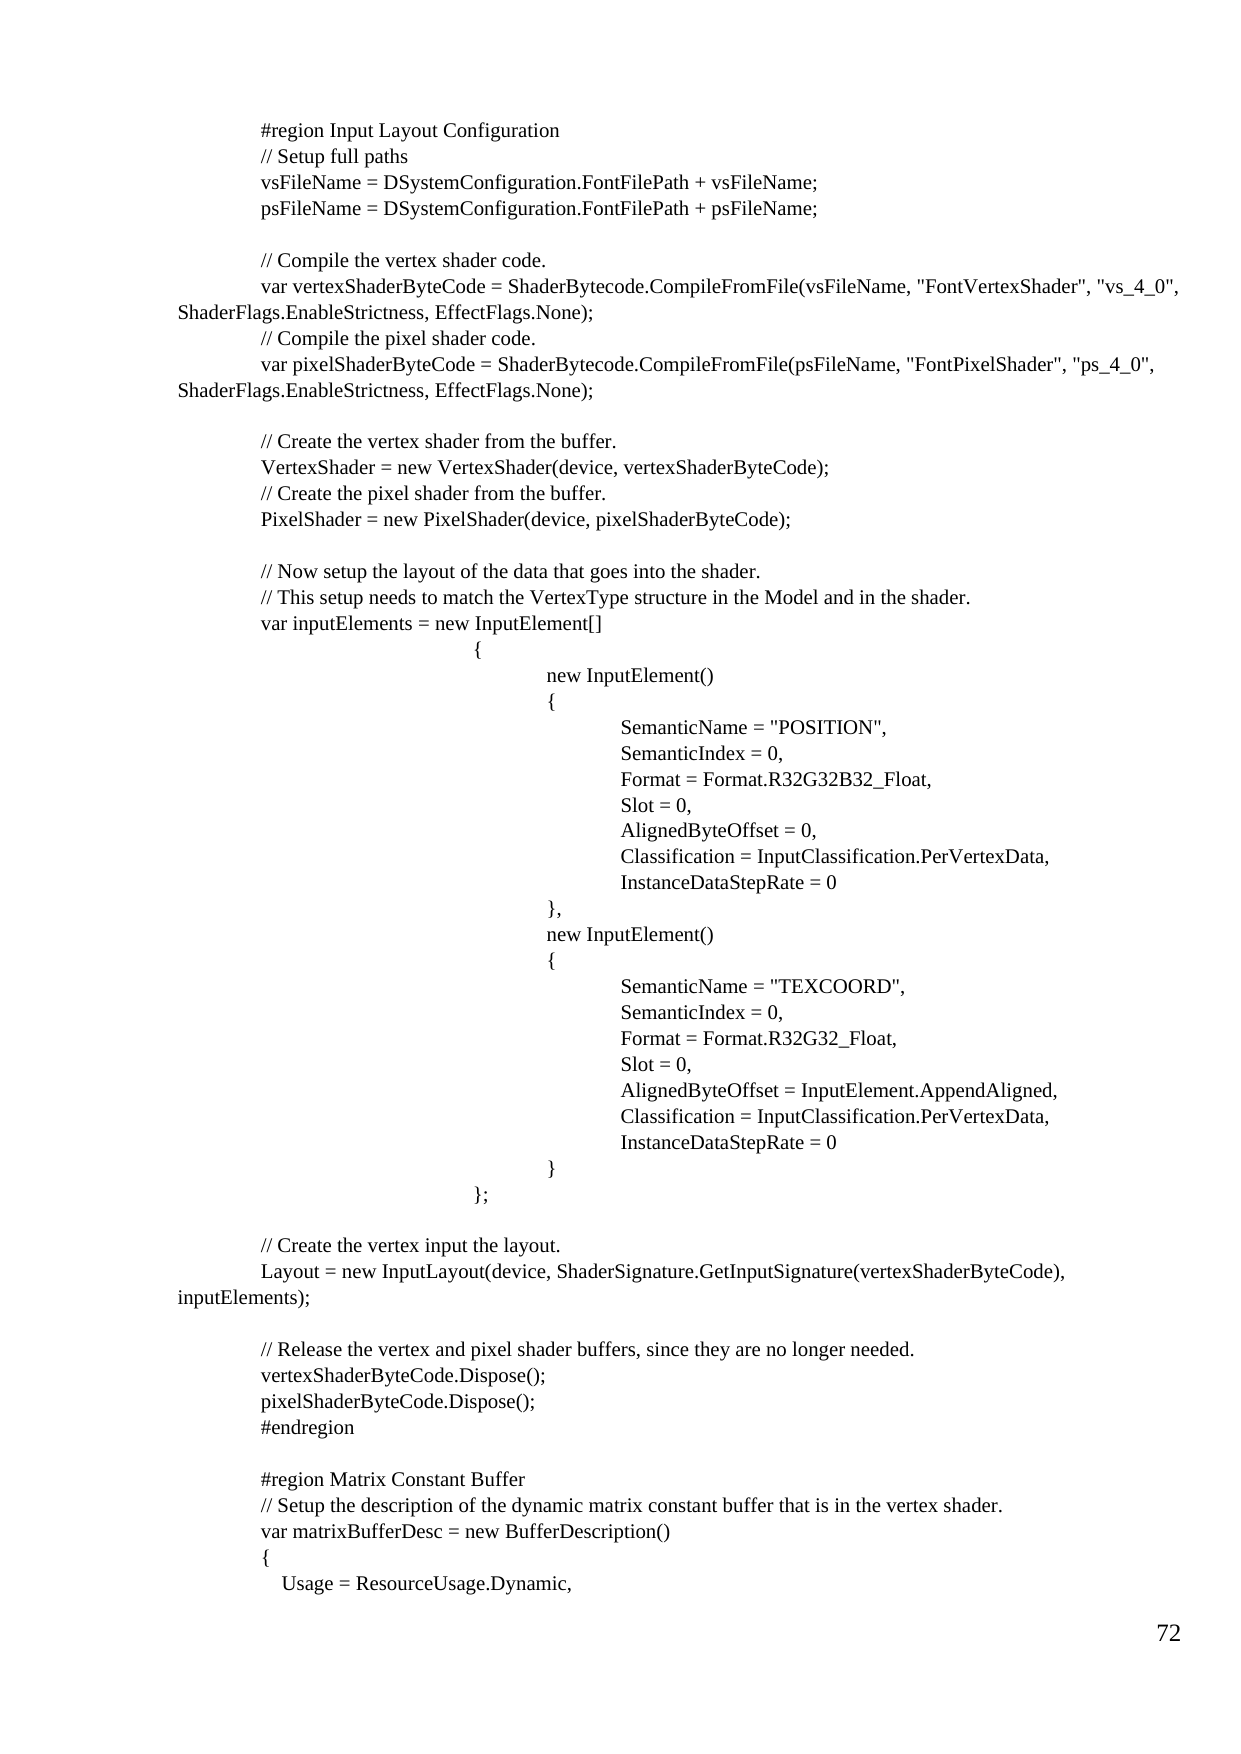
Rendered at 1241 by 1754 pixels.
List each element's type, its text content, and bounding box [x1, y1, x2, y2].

text }; [177, 1182, 1181, 1206]
text var pixelShaderByteCode = ShaderBytecode.CompileFromFile(psFileName, "FontPixelShader", "ps_4_0", ShaderFlags.EnableStrictness, EffectFlags.None); [177, 352, 1181, 402]
text // Create the vertex input the layout. [177, 1233, 1181, 1257]
text { [177, 1545, 1181, 1569]
text Slot = 0, [177, 1052, 1181, 1076]
text } [177, 1156, 1181, 1180]
text Format = Format.R32G32B32_Float, [177, 767, 1181, 791]
text { [177, 689, 1181, 713]
text }, [177, 896, 1181, 920]
text Format = Format.R32G32_Float, [177, 1026, 1181, 1050]
text // Setup full paths [177, 144, 1181, 168]
text new InputElement() [177, 922, 1181, 946]
text #endregion [177, 1415, 1181, 1439]
text { [177, 637, 1181, 661]
text psFileName = DSystemConfiguration.FontFilePath + psFileName; [177, 196, 1181, 220]
text Classification = InputClassification.PerVertexData, [177, 1104, 1181, 1128]
text Usage = ResourceUsage.Dynamic, [177, 1571, 1181, 1595]
text InstanceDataStepRate = 0 [177, 870, 1181, 894]
text var matrixBufferDesc = new BufferDescription() [177, 1519, 1181, 1543]
text vertexShaderByteCode.Dispose(); [177, 1363, 1181, 1387]
text SemanticName = "POSITION", [177, 715, 1181, 739]
text AlignedByteOffset = InputElement.AppendAligned, [177, 1078, 1181, 1102]
text // Now setup the layout of the data that goes into the shader. [177, 559, 1181, 583]
text var inputElements = new InputElement[] [177, 611, 1181, 635]
text new InputElement() [177, 663, 1181, 687]
text // Compile the pixel shader code. [177, 326, 1181, 350]
text Slot = 0, [177, 792, 1181, 817]
text // This setup needs to match the VertexType structure in the Model and in the shader. [177, 585, 1181, 609]
text SemanticIndex = 0, [177, 1000, 1181, 1024]
text // Setup the description of the dynamic matrix constant buffer that is in the vertex shader. [177, 1493, 1181, 1517]
text VertexShader = new VertexShader(device, vertexShaderByteCode); [177, 455, 1181, 479]
text pixelShaderByteCode.Dispose(); [177, 1389, 1181, 1413]
text Classification = InputClassification.PerVertexData, [177, 844, 1181, 868]
text // Create the pixel shader from the buffer. [177, 481, 1181, 505]
text SemanticName = "TEXCOORD", [177, 974, 1181, 998]
text // Create the vertex shader from the buffer. [177, 429, 1181, 453]
text AlignedByteOffset = 0, [177, 818, 1181, 842]
text Layout = new InputLayout(device, ShaderSignature.GetInputSignature(vertexShaderByteCode), inputElements); [177, 1259, 1181, 1309]
text var vertexShaderByteCode = ShaderBytecode.CompileFromFile(vsFileName, "FontVertexShader", "vs_4_0", ShaderFlags.EnableStrictness, EffectFlags.None); [177, 274, 1181, 324]
text { [177, 948, 1181, 972]
text #region Input Layout Configuration [177, 118, 1181, 142]
text PixelShader = new PixelShader(device, pixelShaderByteCode); [177, 507, 1181, 531]
text SemanticIndex = 0, [177, 741, 1181, 765]
text vsFileName = DSystemConfiguration.FontFilePath + vsFileName; [177, 170, 1181, 194]
text #region Matrix Constant Buffer [177, 1467, 1181, 1491]
text InstanceDataStepRate = 0 [177, 1130, 1181, 1154]
text // Release the vertex and pixel shader buffers, since they are no longer needed. [177, 1337, 1181, 1361]
text // Compile the vertex shader code. [177, 248, 1181, 272]
